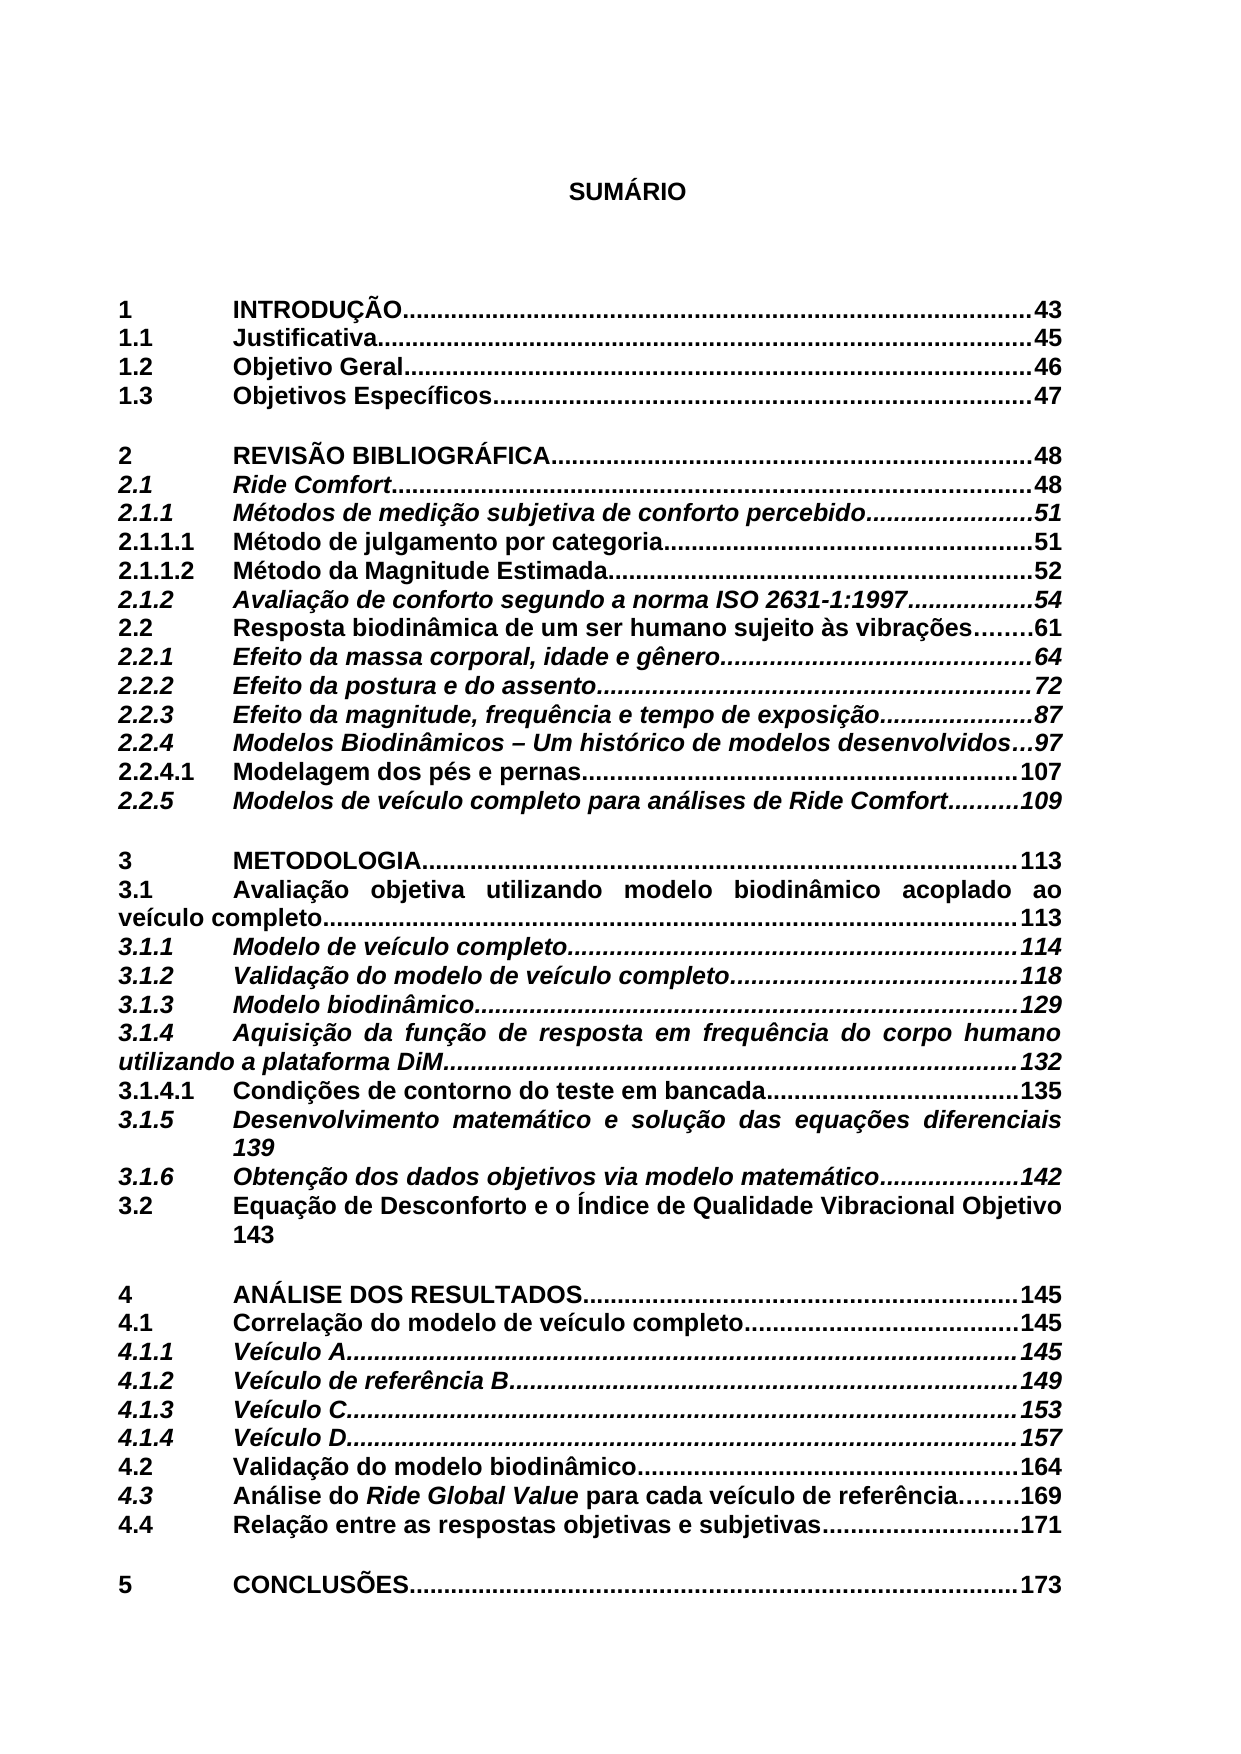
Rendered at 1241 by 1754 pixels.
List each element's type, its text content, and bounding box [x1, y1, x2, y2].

text 3 METODOLOGIA 113 [118, 846, 1063, 875]
text 2.2.1 Efeito da massa corporal, idade e gênero 64 [118, 642, 1063, 671]
text 4.4 Relação entre as respostas objetivas e subjetivas 171 [118, 1510, 1063, 1538]
text 4.1.1 Veículo A 145 [118, 1337, 1063, 1366]
text 3.1.4 Aquisição da função de resposta em frequência do corpo humano utilizando a plataforma DiM 132 [118, 1018, 1063, 1076]
text 3.1.1 Modelo de veículo completo 114 [118, 932, 1063, 961]
text 4.1 Correlação do modelo de veículo completo 145 [118, 1308, 1063, 1337]
text 2.1.1.1 Método de julgamento por categoria 51 [118, 527, 1063, 556]
text 1 INTRODUÇÃO 43 [118, 295, 1063, 323]
text 2.2.4 Modelos Biodinâmicos – Um histórico de modelos desenvolvidos 97 [118, 728, 1063, 757]
text 4.1.3 Veículo C 153 [118, 1395, 1063, 1423]
text 3.1.3 Modelo biodinâmico 129 [118, 990, 1063, 1018]
text 2.2 Resposta biodinâmica de um ser humano sujeito às vibrações 61 [118, 613, 1063, 642]
text 1.2 Objetivo Geral 46 [118, 352, 1063, 381]
text 2.2.4.1 Modelagem dos pés e pernas 107 [118, 757, 1063, 786]
text 2.1.1.2 Método da Magnitude Estimada 52 [118, 556, 1063, 585]
text 1.1 Justificativa 45 [118, 323, 1063, 352]
text 3.1.6 Obtenção dos dados objetivos via modelo matemático 142 [118, 1162, 1063, 1191]
text 2.1.1 Métodos de medição subjetiva de conforto percebido 51 [118, 498, 1063, 527]
text 2.2.2 Efeito da postura e do assento 72 [118, 671, 1063, 700]
text 2.1 Ride Comfort 48 [118, 470, 1063, 498]
text 4.2 Validação do modelo biodinâmico 164 [118, 1452, 1063, 1481]
text SUMÁRIO [118, 177, 1063, 206]
text 2.2.3 Efeito da magnitude, frequência e tempo de exposição 87 [118, 700, 1063, 728]
text 1.3 Objetivos Específicos 47 [118, 381, 1063, 410]
text 3.1.4.1 Condições de contorno do teste em bancada 135 [118, 1076, 1063, 1105]
text 4.3 Análise do Ride Global Value para cada veículo de referência 169 [118, 1481, 1063, 1510]
text 2 REVISÃO BIBLIOGRÁFICA 48 [118, 441, 1063, 470]
text 3.1.2 Validação do modelo de veículo completo 118 [118, 961, 1063, 990]
text 4 ANÁLISE DOS RESULTADOS 145 [118, 1280, 1063, 1308]
text 3.1 Avaliação objetiva utilizando modelo biodinâmico acoplado ao veículo completo 113 [118, 875, 1063, 932]
text 2.2.5 Modelos de veículo completo para análises de Ride Comfort 109 [118, 786, 1063, 815]
text 5 CONCLUSÕES 173 [118, 1570, 1063, 1598]
text 3.1.5 Desenvolvimento matemático e solução das equações diferenciais 139 [118, 1105, 1063, 1162]
text 2.1.2 Avaliação de conforto segundo a norma ISO 2631-1:1997 54 [118, 585, 1063, 613]
text 4.1.4 Veículo D 157 [118, 1423, 1063, 1452]
text 3.2 Equação de Desconforto e o Índice de Qualidade Vibracional Objetivo 143 [118, 1191, 1063, 1248]
text 4.1.2 Veículo de referência B 149 [118, 1366, 1063, 1395]
